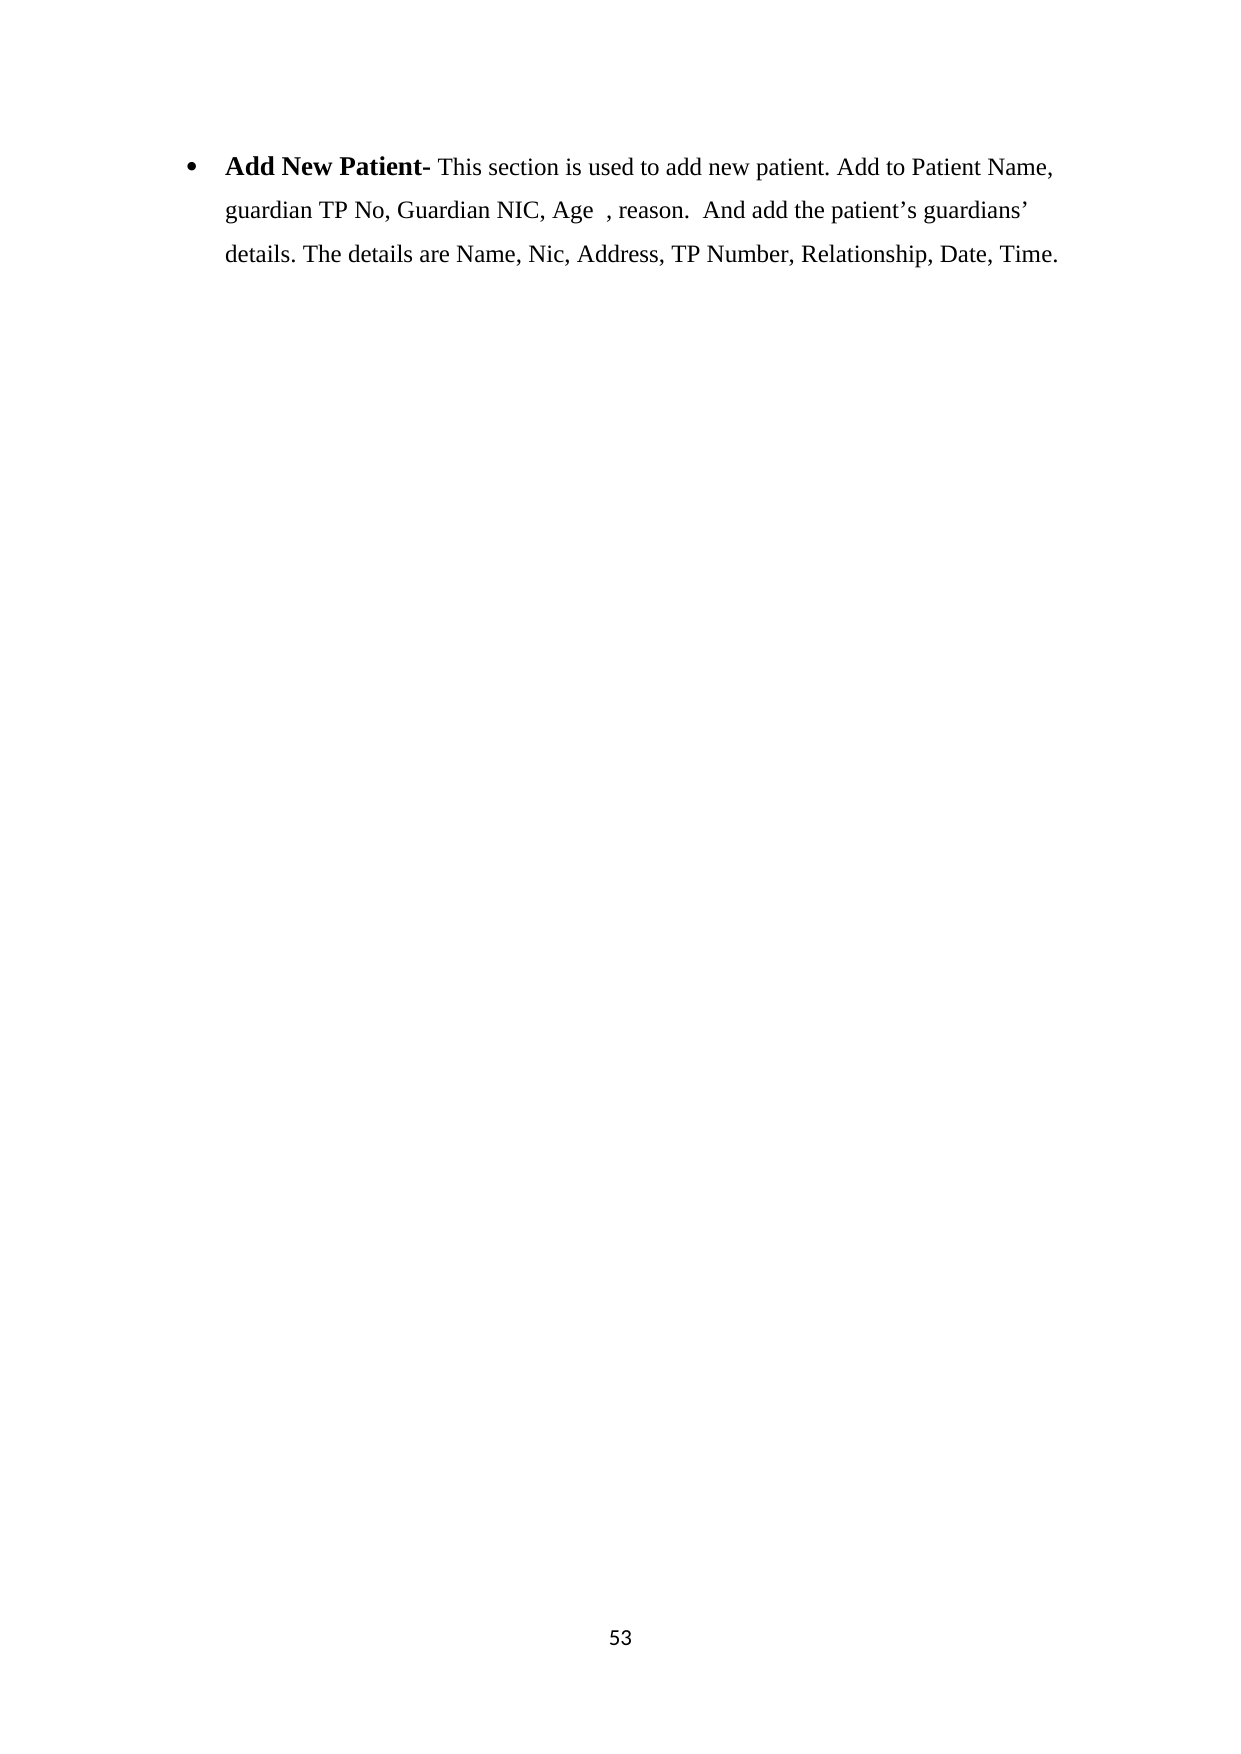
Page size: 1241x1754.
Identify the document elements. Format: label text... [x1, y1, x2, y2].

list Add New Patient- This section is used to add new patient. Add to Patient Name, guardian TP No, Guardian NIC, Age , reason. And add the patient’s guardians’ details. The details are Name, Nic, Address, TP Number, Relationship, Date, Time. [187, 150, 1090, 267]
